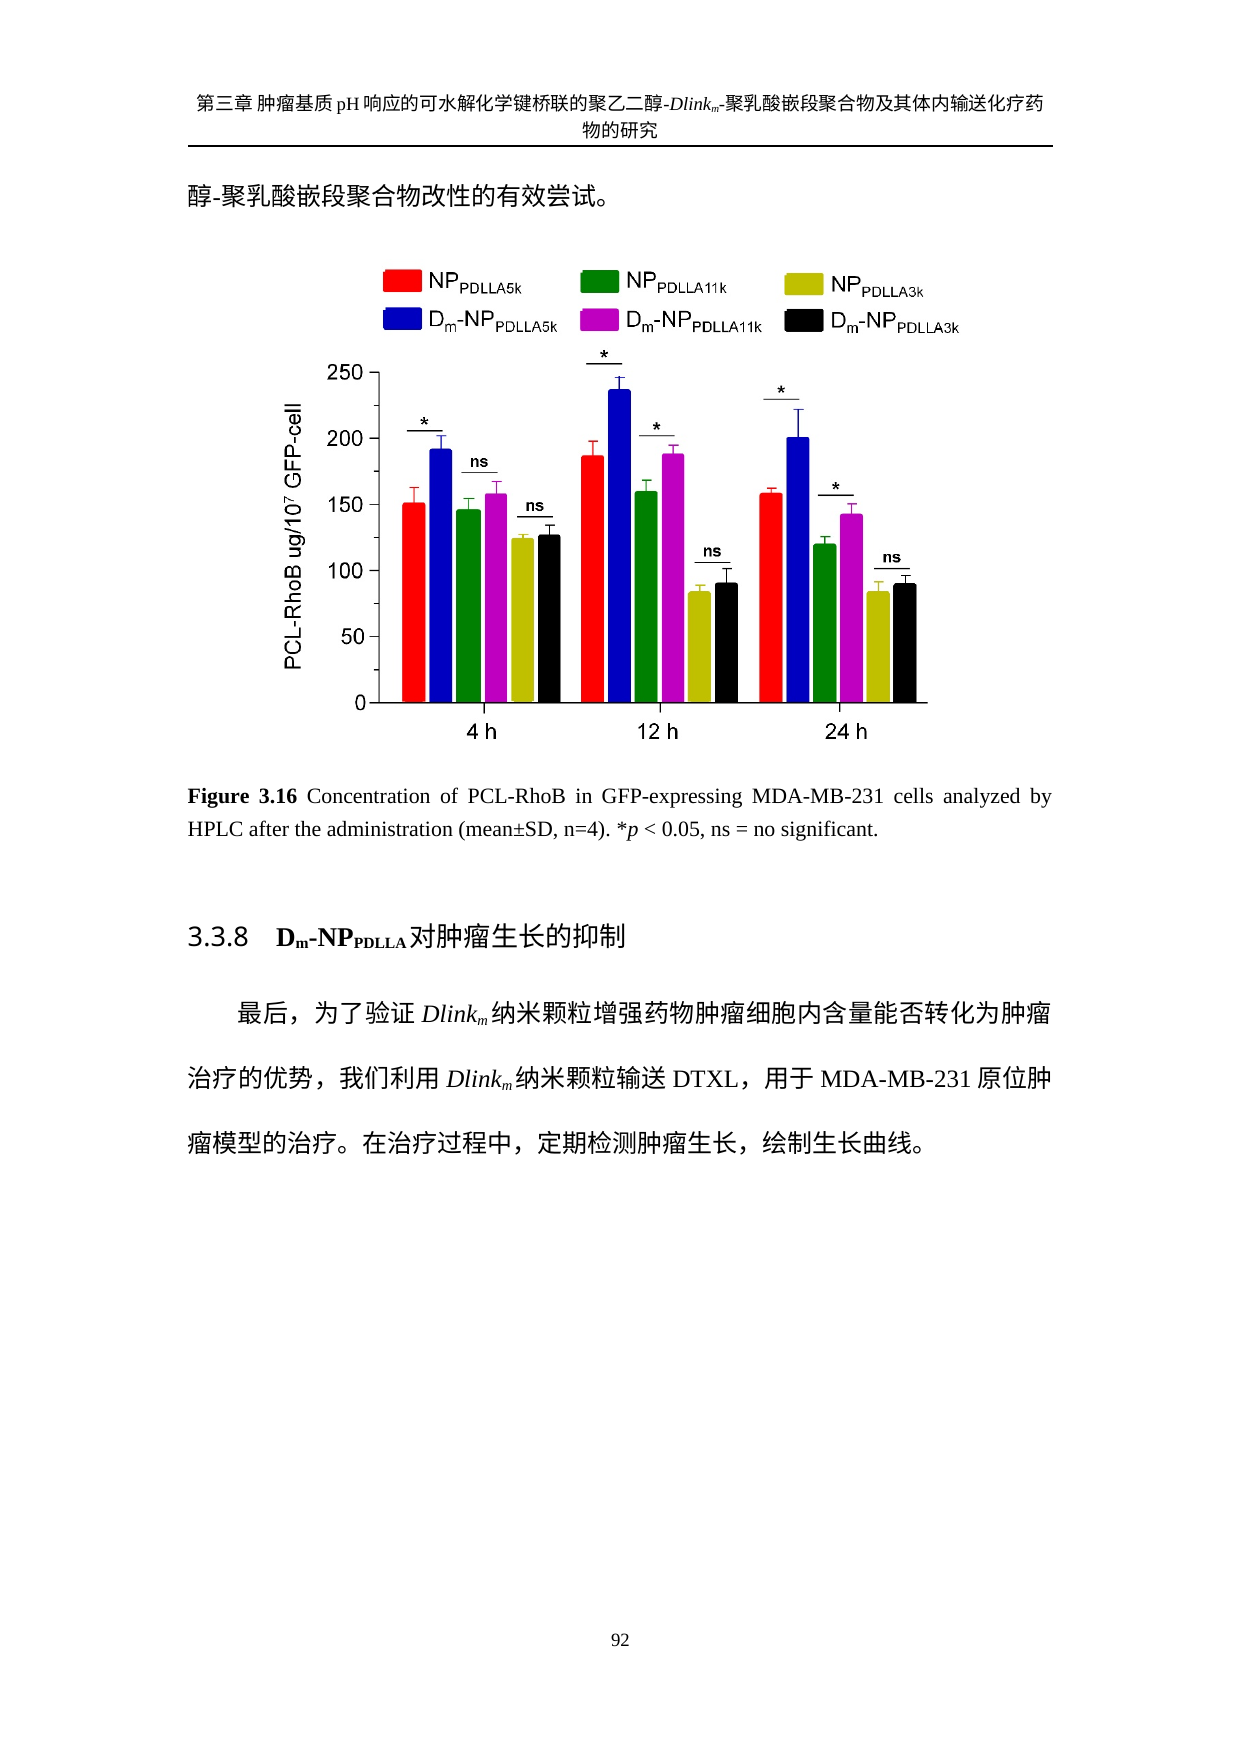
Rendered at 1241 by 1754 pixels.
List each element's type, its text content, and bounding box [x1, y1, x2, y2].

picture [272, 259, 968, 757]
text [187, 162, 1053, 227]
text 最后，为了验证Dlinkm纳米颗粒增强药物肿瘤细胞内含量能否转化为肿瘤治疗的优势，我们利用Dlinkm纳米颗粒输送DTXL，用于MDA-MB-231原位肿瘤模型的治疗。在治疗过程中，定期检测肿瘤生长，绘制生长曲线。 [187, 979, 1053, 1174]
text Figure 3.16 Concentration of PCL-RhoB in GFP-expressing MDA-MB-231 cells analyzed by HPLC after the administration (mean±SD, n=4). *p < 0.05, ns = no significant. [187, 779, 1053, 844]
subtitle 3.3.8 Dm-NPPDLLA对肿瘤生长的抑制 [187, 902, 1053, 967]
